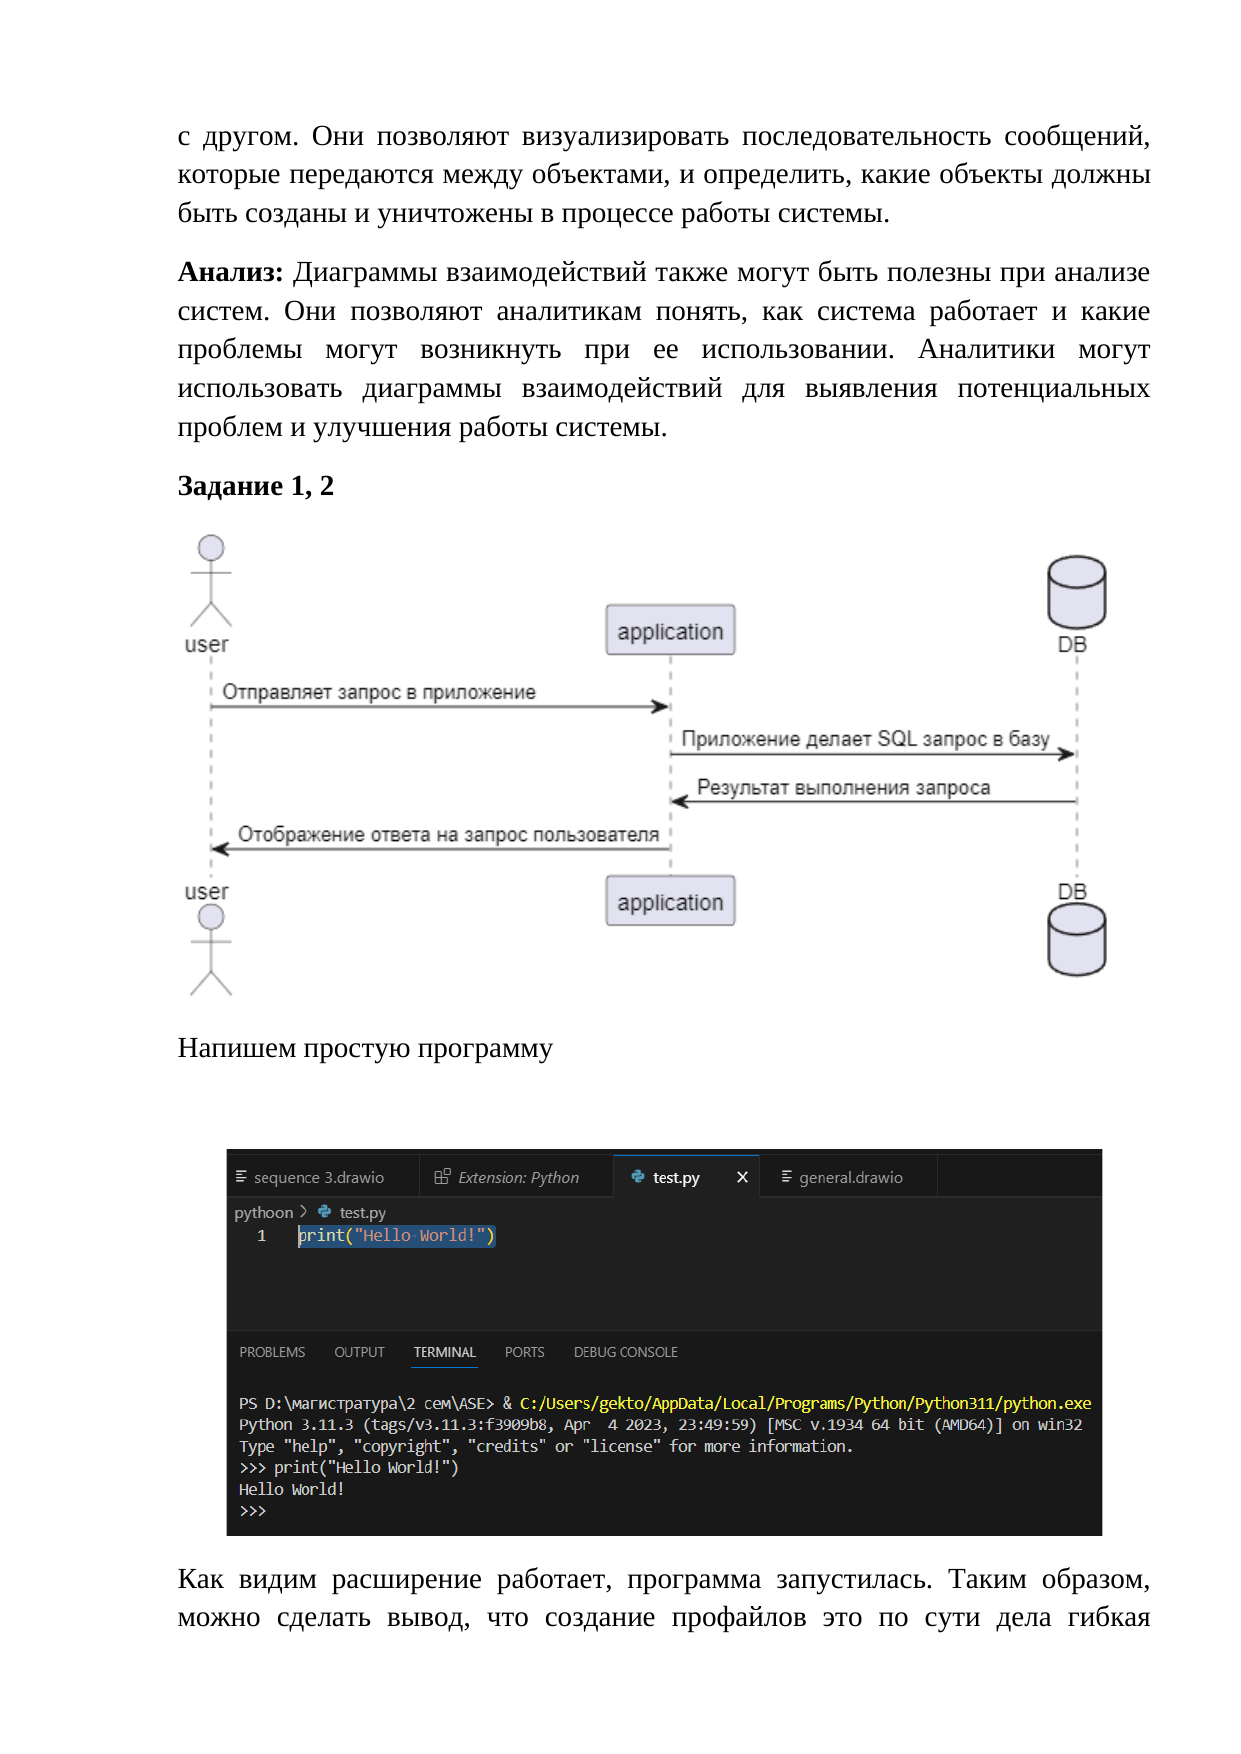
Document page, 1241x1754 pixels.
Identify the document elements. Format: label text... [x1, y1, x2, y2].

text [177, 1561, 1152, 1633]
picture [226, 1149, 1103, 1536]
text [177, 118, 1152, 229]
text Задание 1, 2 [177, 468, 1152, 502]
text Напишем простую программу [177, 1031, 1152, 1064]
text Анализ: Диаграммы взаимодействий также могут быть полезны при анализе систем. Они позволяют аналитикам понять, как система работает и какие проблемы могут возникнуть при ее использовании. Аналитики могут использовать диаграммы взаимодействий для выявления потенциальных проблем и улучшения работы системы. [177, 254, 1152, 442]
picture [177, 527, 1132, 1006]
